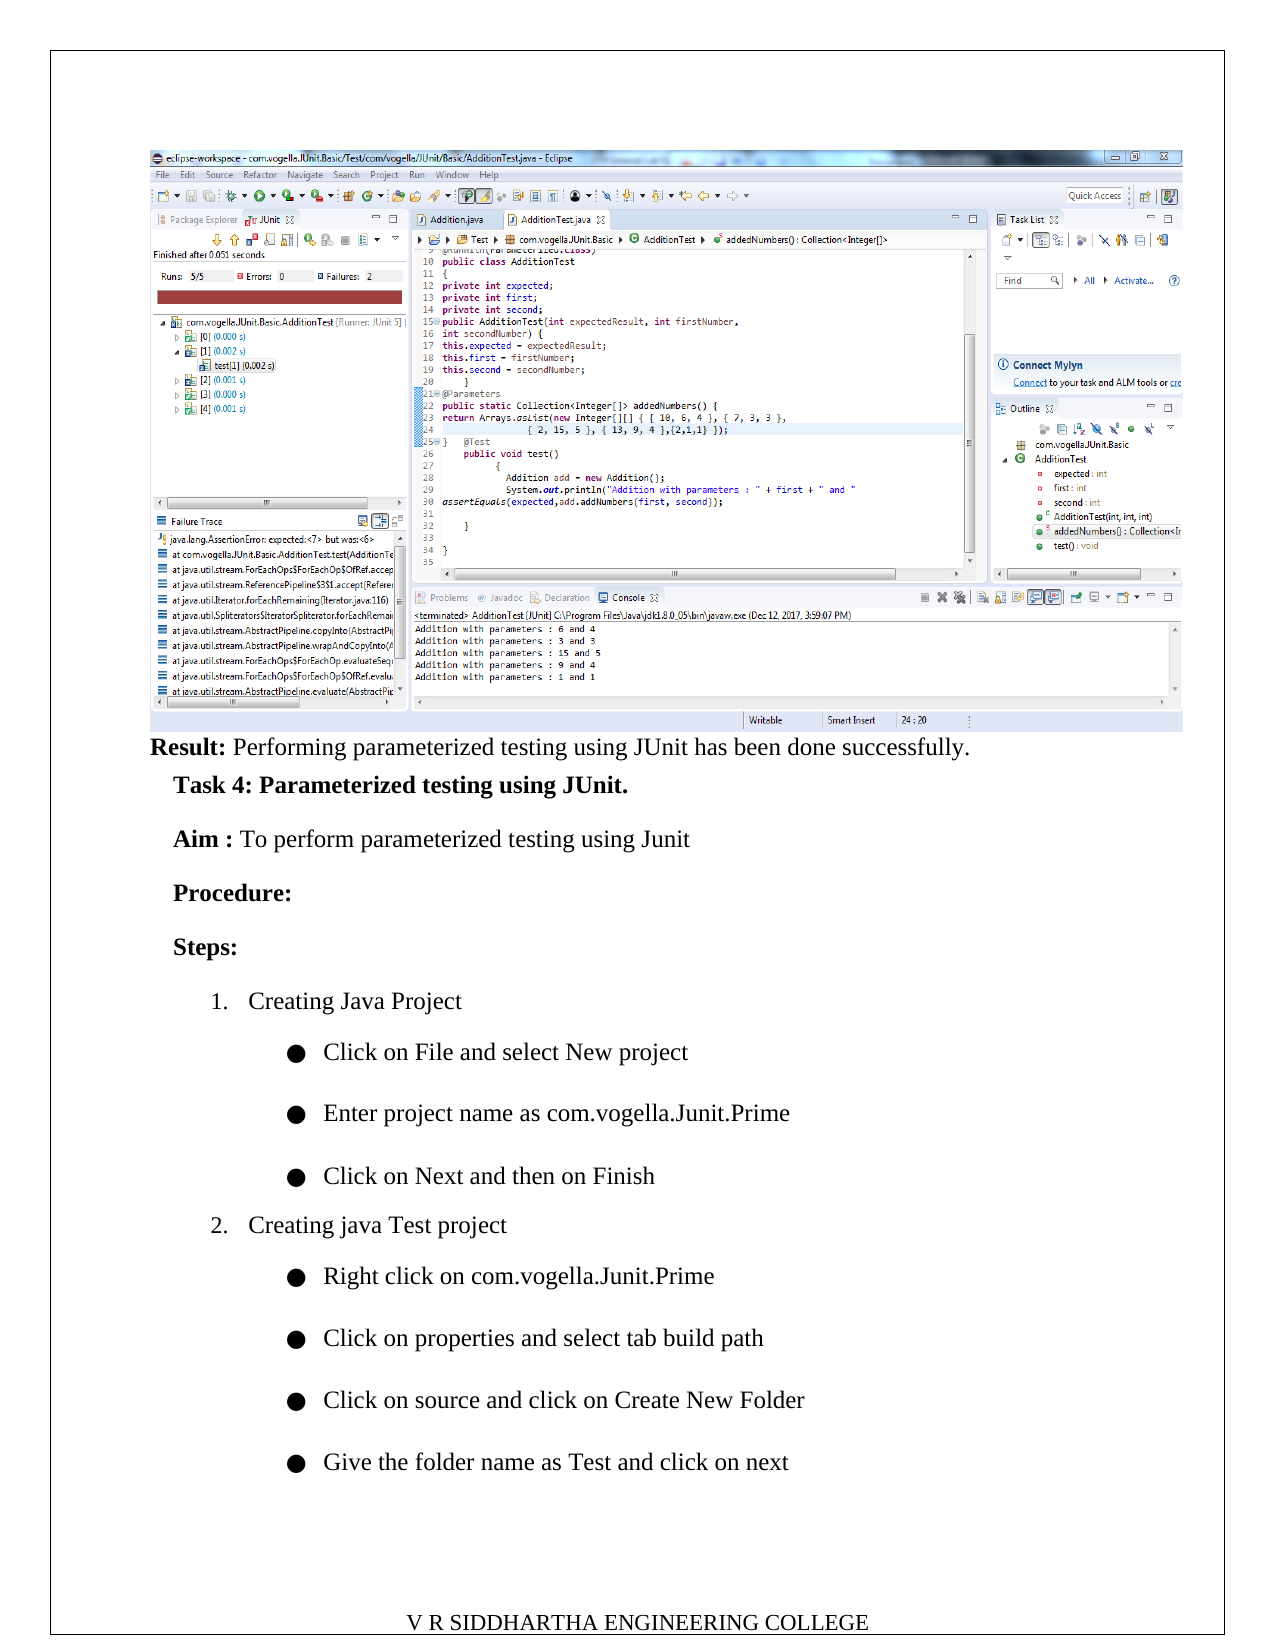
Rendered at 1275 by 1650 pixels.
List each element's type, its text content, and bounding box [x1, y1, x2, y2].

text Steps: [173, 932, 1125, 961]
list Click on Next and then on Finish [286, 1149, 1125, 1198]
list Creating Java Project [210, 986, 1125, 1014]
list Enter project name as com.vogella.Junit.Prime [286, 1086, 1125, 1136]
text Result: Performing parameterized testing using JUnit has been done successfully. [150, 732, 1125, 760]
picture [150, 150, 1183, 732]
list Click on properties and select tab build path [286, 1311, 1125, 1360]
list Click on File and select New project [286, 1025, 1125, 1074]
list Click on source and click on Create New Folder [286, 1373, 1125, 1422]
text Procedure: [173, 878, 1125, 907]
text Task 4: Parameterized testing using JUnit. [173, 770, 1125, 799]
list Give the folder name as Test and click on next [286, 1435, 1125, 1484]
list Right click on com.vogella.Junit.Prime [286, 1249, 1125, 1298]
list Creating java Test project [210, 1210, 1125, 1239]
text Aim : To perform parameterized testing using Junit [173, 824, 1125, 853]
